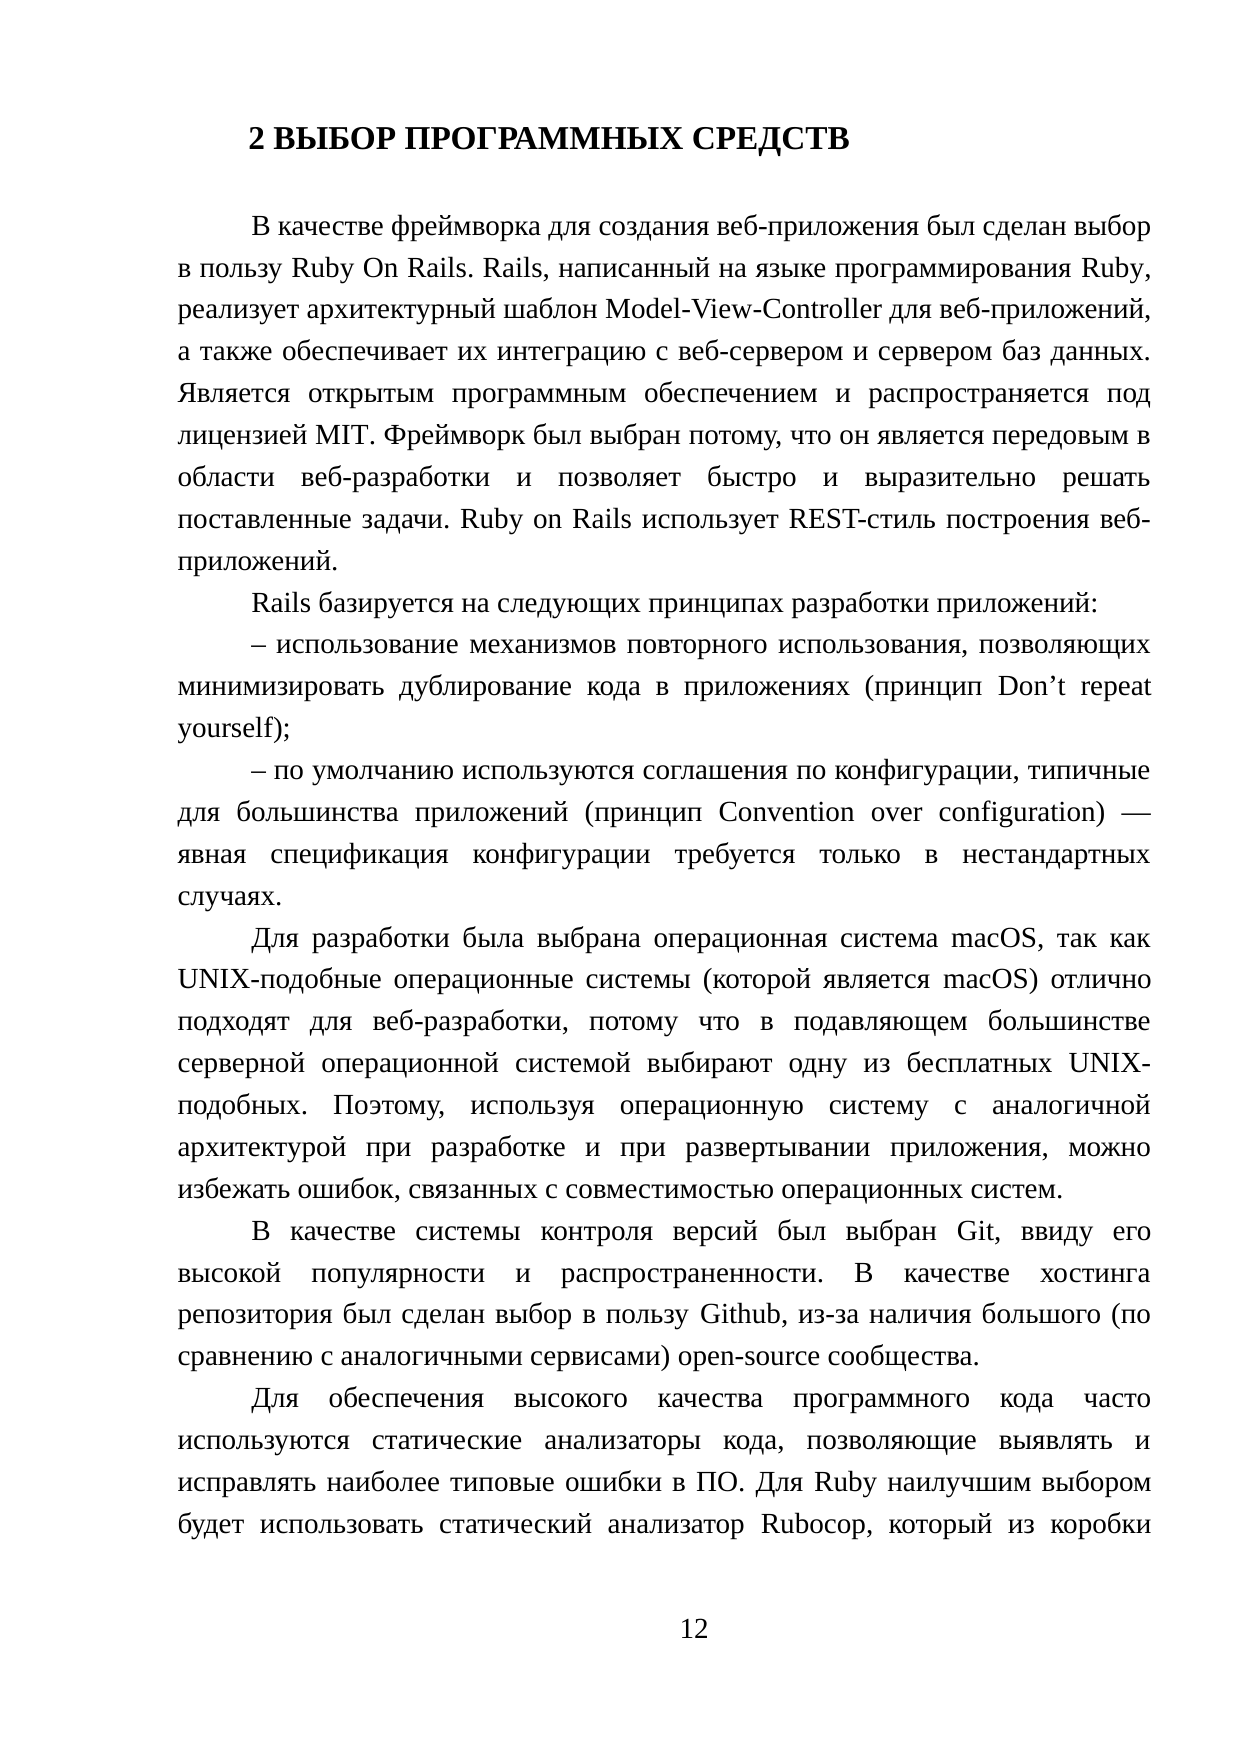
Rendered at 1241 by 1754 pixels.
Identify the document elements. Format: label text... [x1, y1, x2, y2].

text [177, 1380, 1152, 1539]
text В качестве системы контроля версий был выбран Git, ввиду его высокой популярности и распространенности. В качестве хостинга репозитория был сделан выбор в пользу Github, из-за наличия большого (по сравнению с аналогичными сервисами) open-source сообщества. [177, 1213, 1152, 1372]
text Для разработки была выбрана операционная система macOS, так как UNIX-подобные операционные системы (которой является macOS) отлично подходят для веб-разработки, потому что в подавляющем большинстве серверной операционной системой выбирают одну из бесплатных UNIX-подобных. Поэтому, используя операционную систему с аналогичной архитектурой при разработке и при развертывании приложения, можно избежать ошибок, связанных с совместимостью операционных систем. [177, 920, 1152, 1204]
text Rails базируется на следующих принципах разработки приложений: [177, 585, 1152, 618]
text В качестве фреймворка для создания веб-приложения был сделан выбор в пользу Ruby On Rails. Rails, написанный на языке программирования Ruby, реализует архитектурный шаблон Model-View-Controller для веб-приложений, а также обеспечивает их интеграцию с веб-сервером и сервером баз данных. Является открытым программным обеспечением и распространяется под лицензией MIT. Фреймворк был выбран потому, что он является передовым в области веб-разработки и позволяет быстро и выразительно решать поставленные задачи. Ruby on Rails использует REST-стиль построения веб-приложений. [177, 208, 1152, 576]
text – по умолчанию используются соглашения по конфигурации, типичные для большинства приложений (принцип Convention over configuration) — явная спецификация конфигурации требуется только в нестандартных случаях. [177, 752, 1152, 911]
subtitle 2 ВЫБОР ПРОГРАММНЫХ СРЕДСТВ [177, 118, 1152, 156]
text – использование механизмов повторного использования, позволяющих минимизировать дублирование кода в приложениях (принцип Don’t repeat yourself); [177, 627, 1152, 744]
